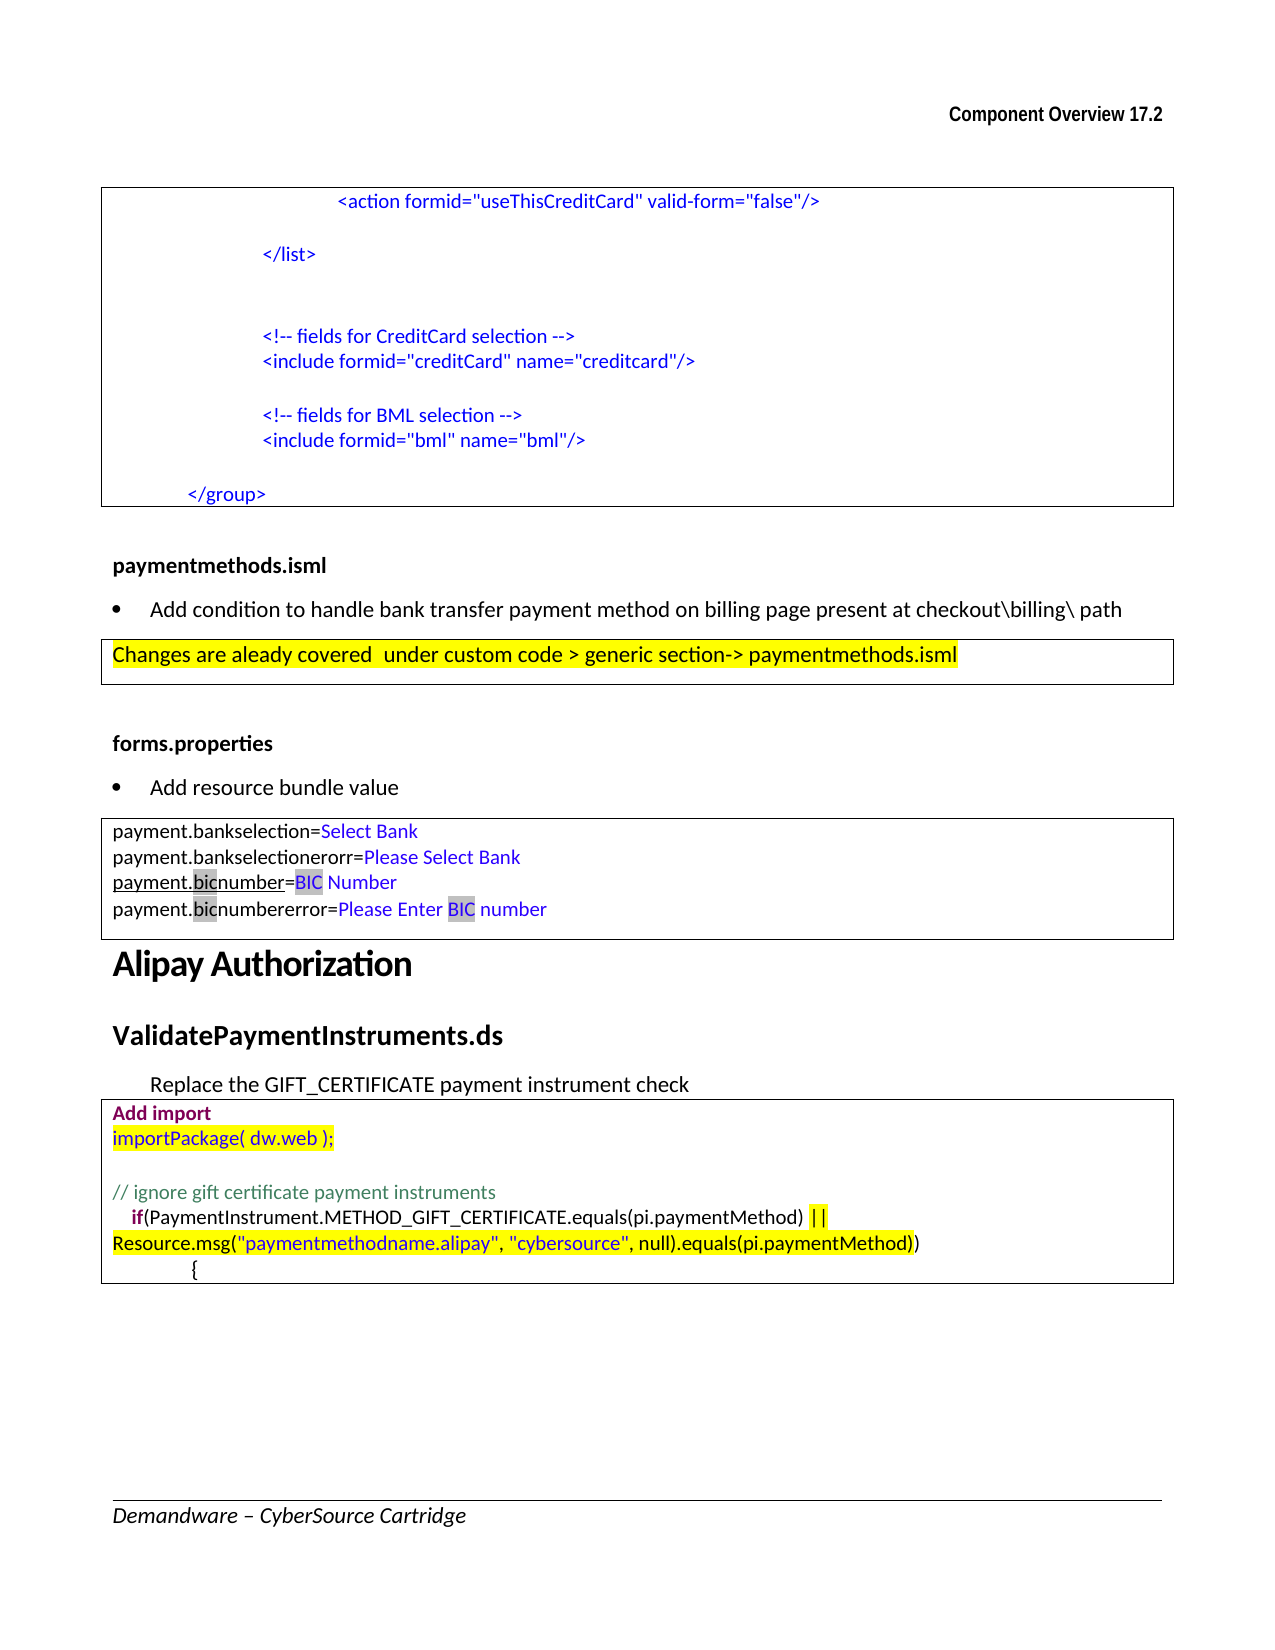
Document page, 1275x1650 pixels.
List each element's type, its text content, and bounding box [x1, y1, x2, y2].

table_header [102, 188, 1173, 506]
subtitle paymentmethods.isml [112, 551, 1162, 579]
list Add condition to handle bank transfer payment method on billing page present at checkout\billing\ path [112, 596, 1162, 623]
text Replace the GIFT_CERTIFICATE payment instrument check [150, 1071, 1162, 1099]
subtitle Alipay Authorization [112, 940, 1162, 985]
table_header payment.bankselection=Select Bank payment.bankselectionerorr=Please Select Bank payment.bicnumber=BIC Number payment.bicnumbererror=Please Enter BIC number [102, 819, 1173, 938]
subtitle forms.properties [112, 729, 1162, 757]
subtitle ValidatePaymentInstruments.ds [112, 1017, 1162, 1053]
list Add resource bundle value [112, 774, 1162, 801]
table_header [102, 640, 1173, 684]
table_header Add import importPackage( dw.web ); // ignore gift certificate payment instruments if(PaymentInstrument.METHOD_GIFT_CERTIFICATE.equals(pi.paymentMethod) || Resource.msg("paymentmethodname.alipay", "cybersource", null).equals(pi.paymentMethod)) { [102, 1100, 1173, 1283]
